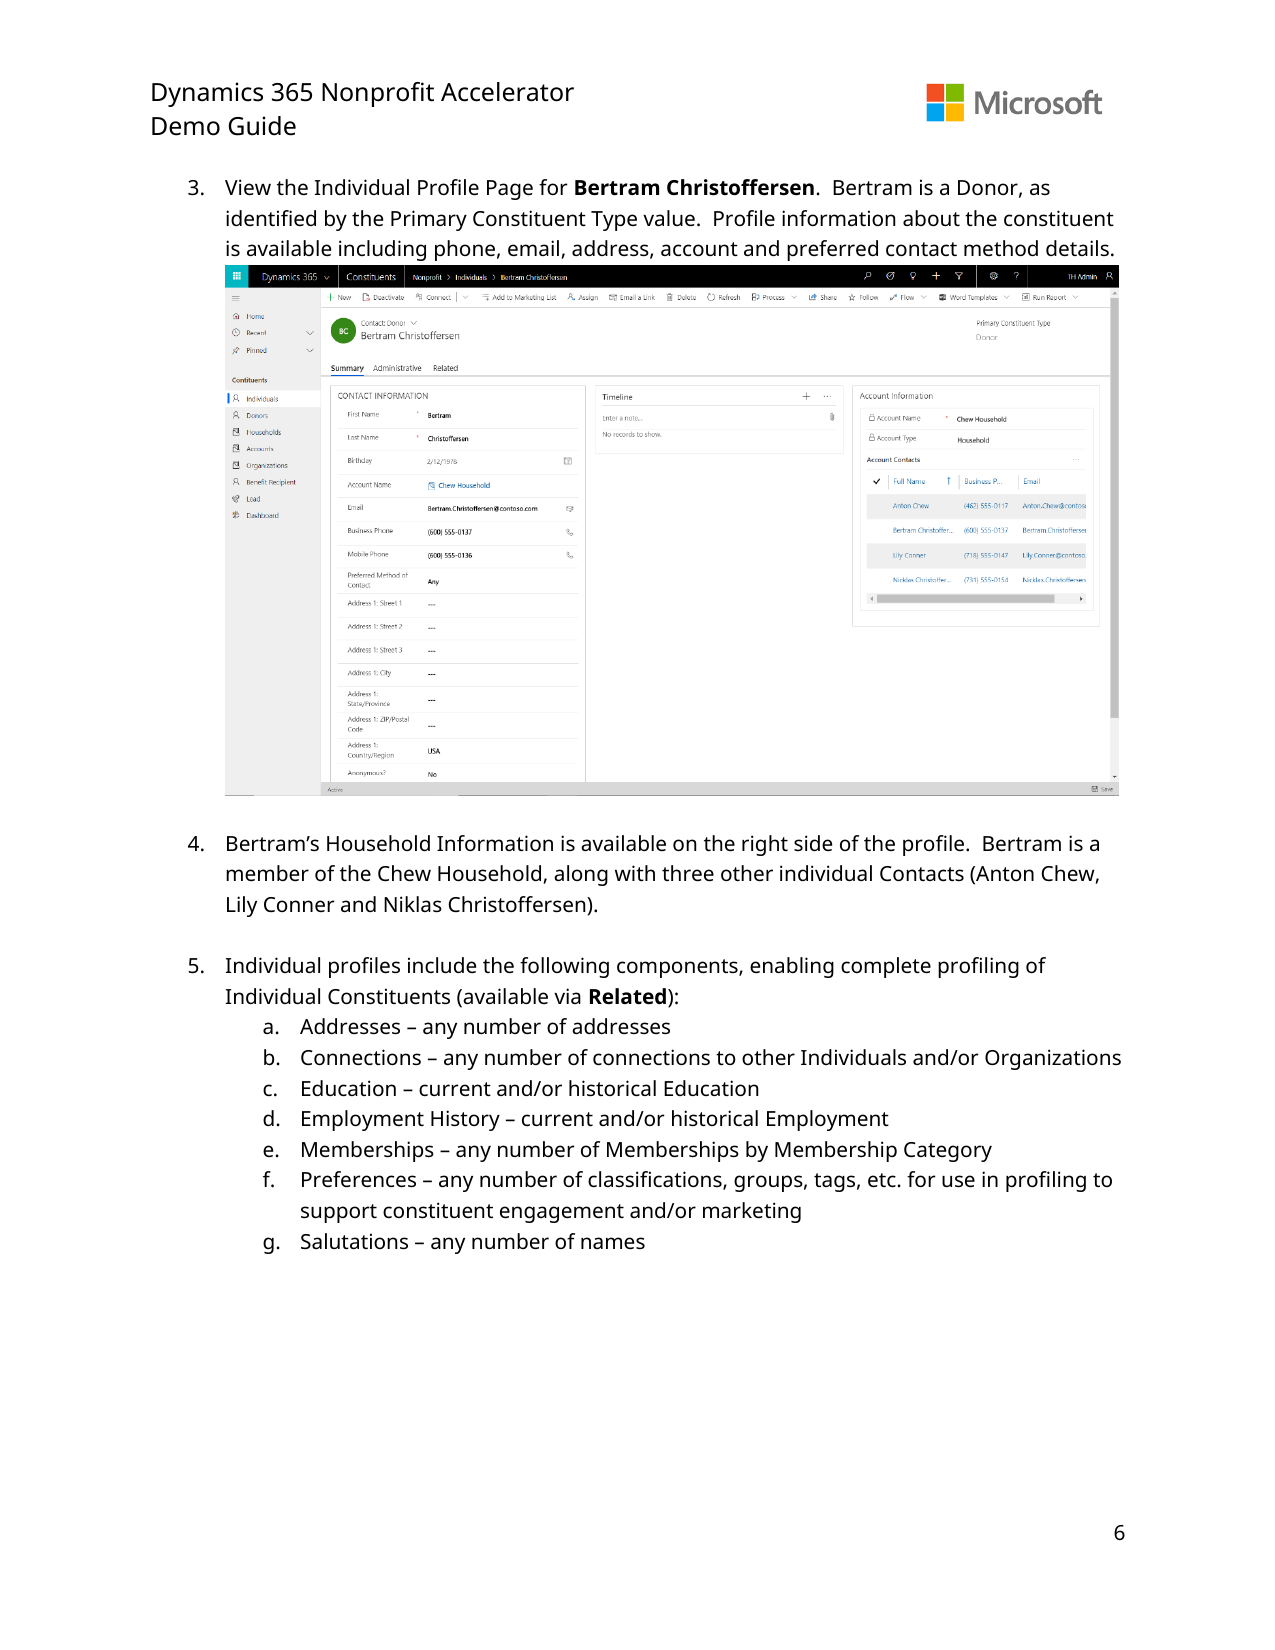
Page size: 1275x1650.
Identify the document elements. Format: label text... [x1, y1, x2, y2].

list Education – current and/or historical Education [262, 1074, 1125, 1102]
picture [926, 61, 1123, 131]
list Employment History – current and/or historical Employment [262, 1104, 1125, 1133]
list Salutations – any number of names [262, 1227, 1125, 1255]
list Memberships – any number of Memberships by Membership Category [262, 1135, 1125, 1163]
list Individual profiles include the following components, enabling complete profiling of Individual Constituents (available via Related): [187, 951, 1125, 1010]
list Addresses – any number of addresses [262, 1012, 1125, 1041]
list Preferences – any number of classifications, groups, tags, etc. for use in profiling to support constituent engagement and/or marketing [262, 1166, 1125, 1225]
list Bertram’s Household Information is available on the right side of the profile. Bertram is a member of the Chew Household, along with three other individual Contacts (Anton Chew, Lily Conner and Niklas Christoffersen). [187, 829, 1125, 918]
list Connections – any number of connections to other Individuals and/or Organizations [262, 1043, 1125, 1072]
picture [225, 265, 1119, 796]
list View the Individual Profile Page for Bertram Christoffersen. Bertram is a Donor, as identified by the Primary Constituent Type value. Profile information about the constituent is available including phone, email, address, account and preferred contact method details. [187, 173, 1125, 263]
